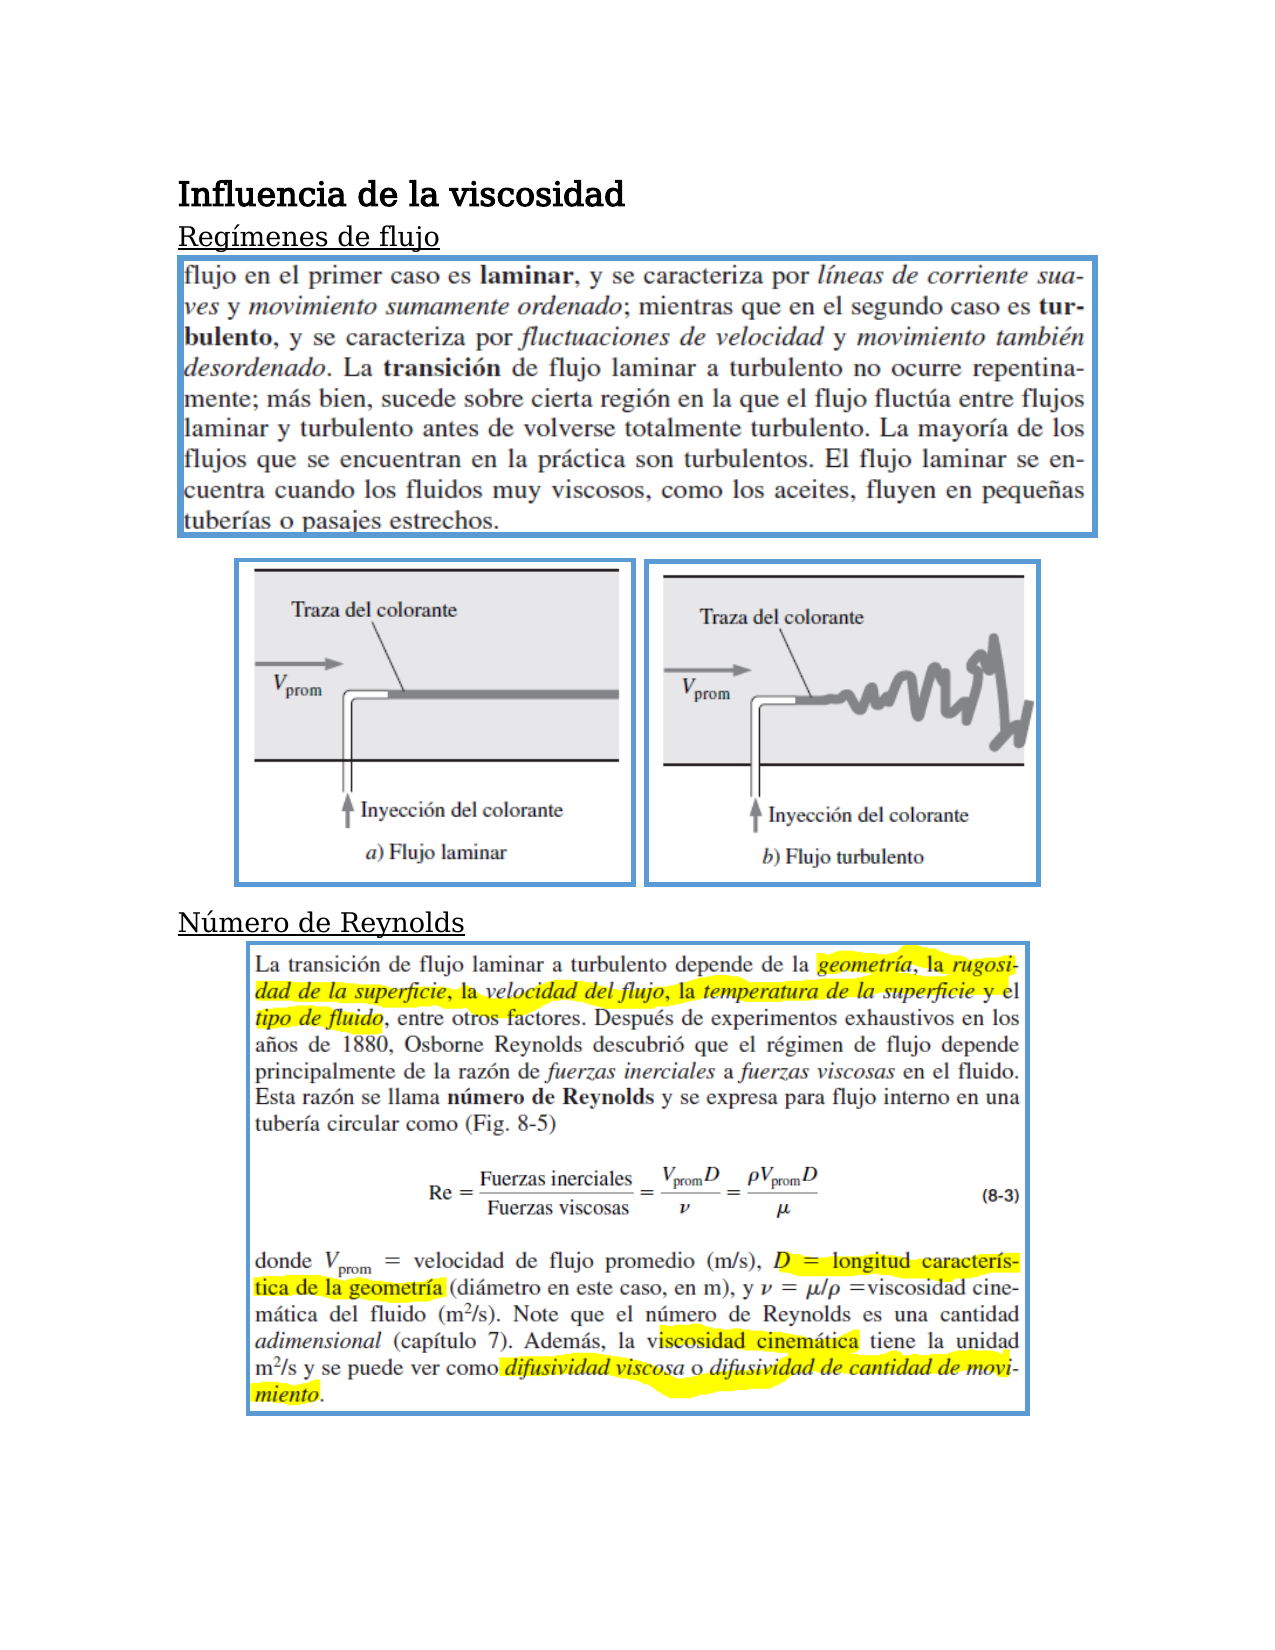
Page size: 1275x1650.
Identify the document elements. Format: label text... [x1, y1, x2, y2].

subtitle Número de Reynolds [177, 906, 1098, 938]
picture [649, 564, 1036, 882]
subtitle Influencia de la viscosidad [177, 173, 1098, 213]
picture [184, 261, 1092, 532]
picture [250, 945, 1025, 1411]
picture [239, 562, 631, 882]
subtitle Regímenes de flujo [177, 220, 1098, 252]
